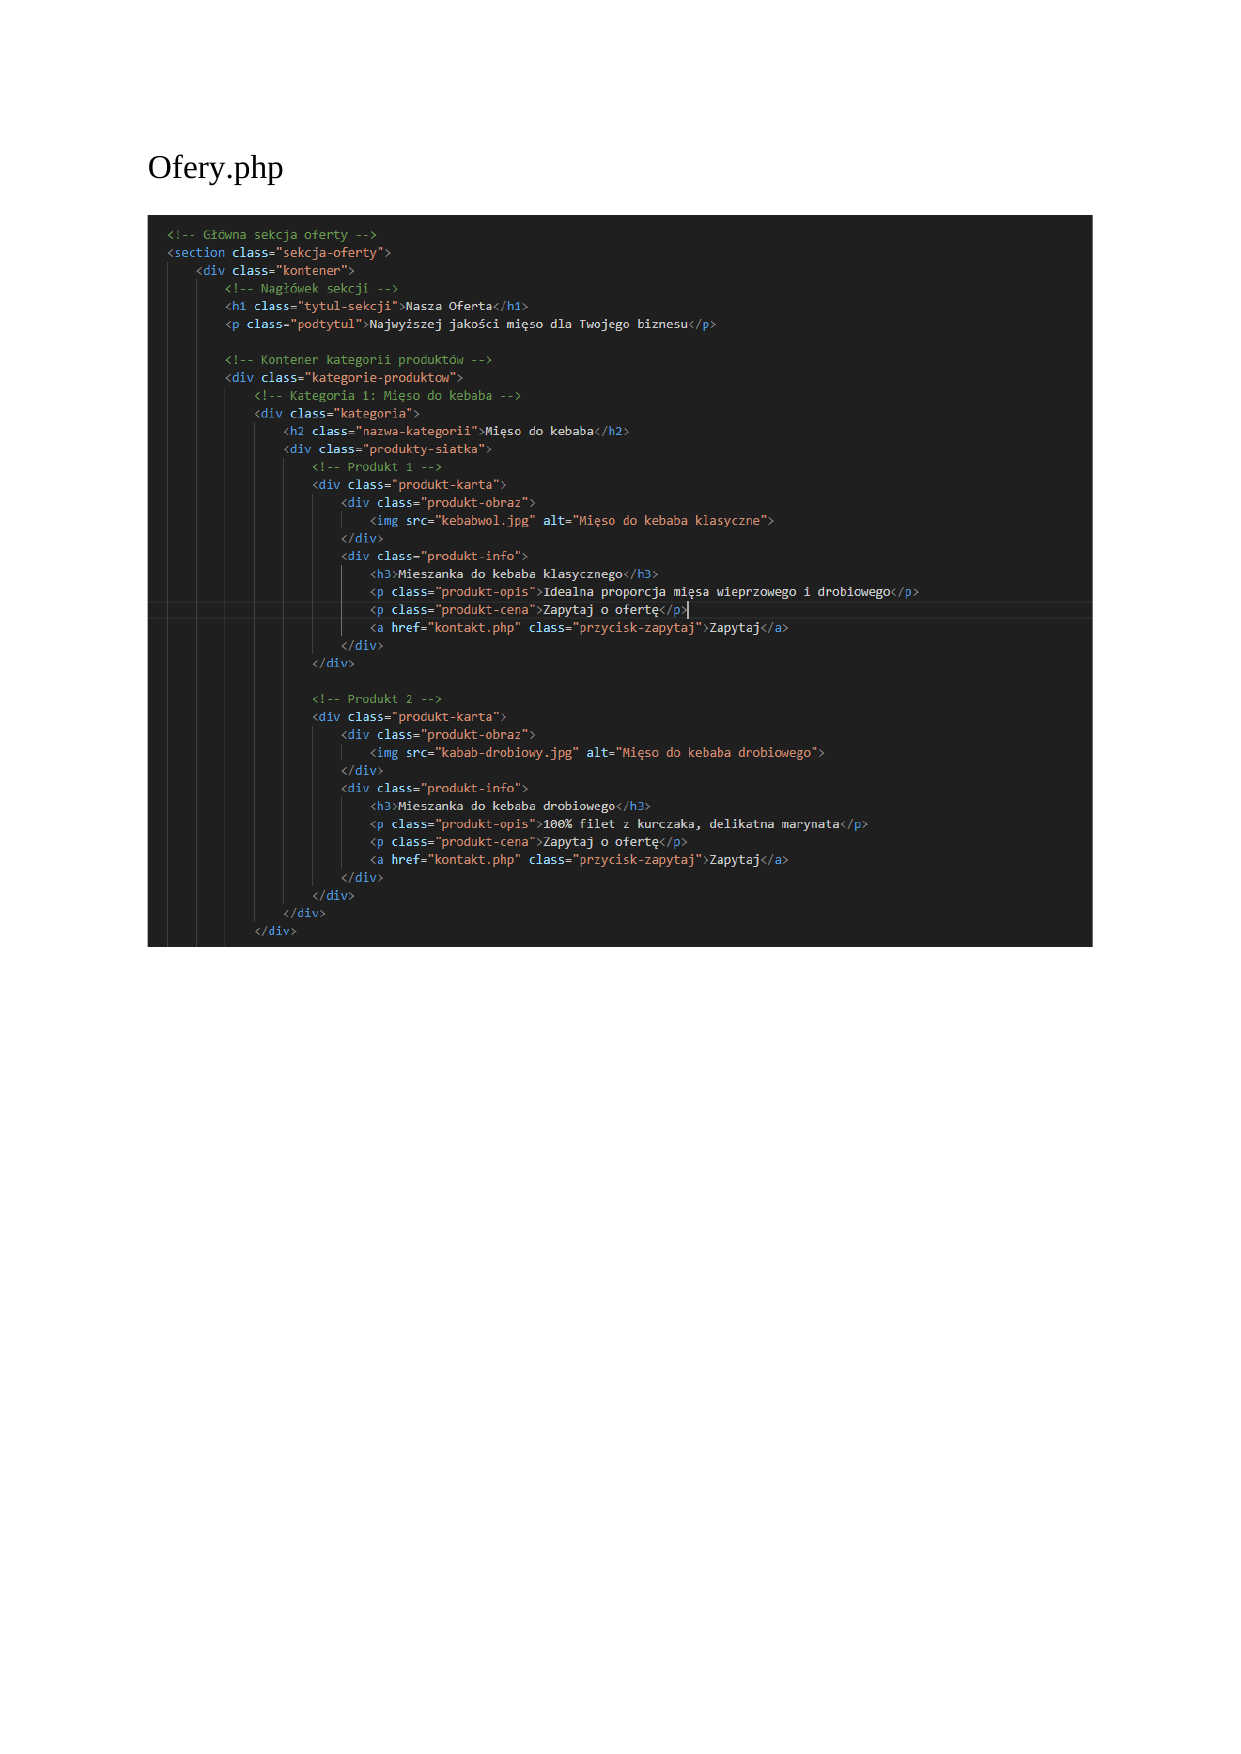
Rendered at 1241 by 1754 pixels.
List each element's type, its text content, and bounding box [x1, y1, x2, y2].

text Ofery.php [148, 148, 1093, 186]
picture [147, 215, 1093, 947]
